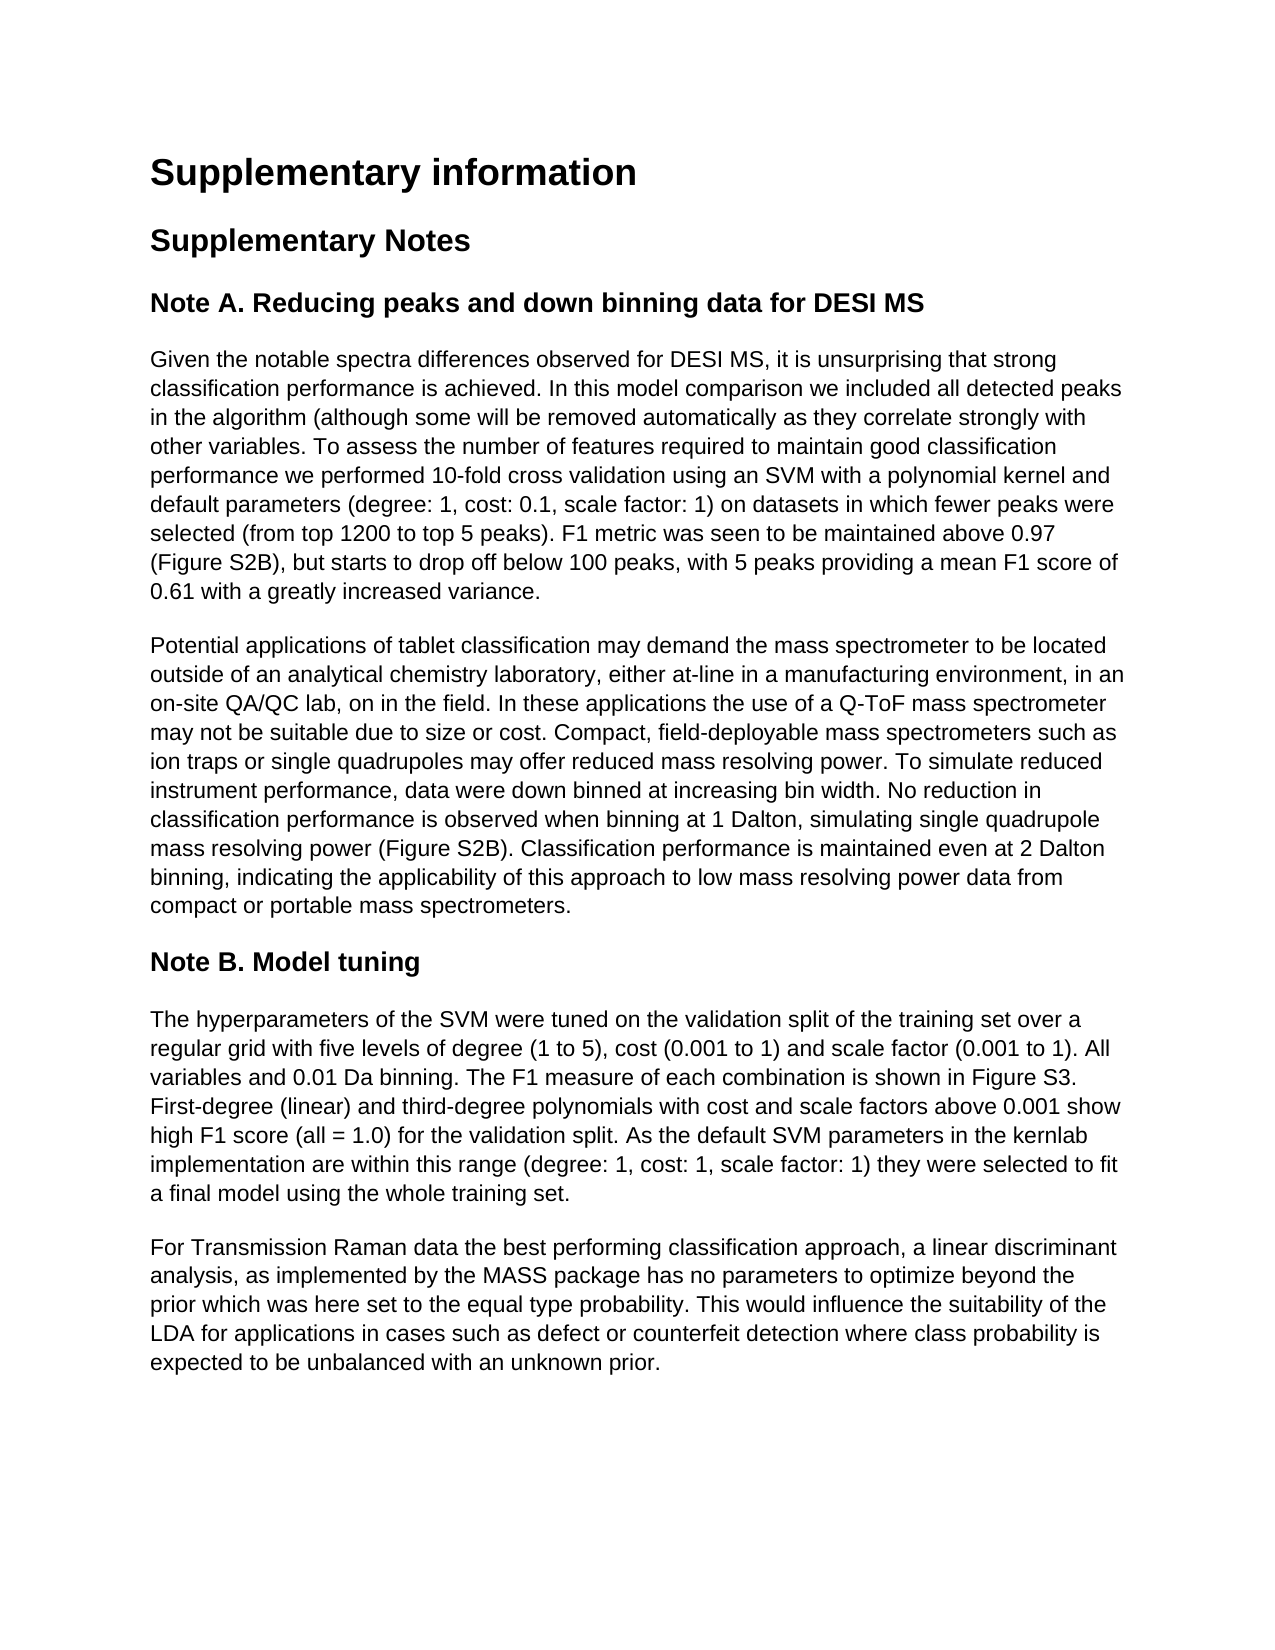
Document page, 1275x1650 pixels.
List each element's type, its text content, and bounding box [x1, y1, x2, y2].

text For Transmission Raman data the best performing classification approach, a linear discriminant analysis, as implemented by the MASS package has no parameters to optimize beyond the prior which was here set to the equal type probability. This would influence the suitability of the LDA for applications in cases such as defect or counterfeit detection where class probability is expected to be unbalanced with an unknown prior. [150, 1233, 1125, 1376]
subtitle Note B. Model tuning [150, 946, 1125, 978]
subtitle Supplementary Notes [150, 222, 1125, 258]
subtitle Supplementary information [150, 150, 1125, 193]
text Given the notable spectra differences observed for DESI MS, it is unsurprising that strong classification performance is achieved. In this model comparison we included all detected peaks in the algorithm (although some will be removed automatically as they correlate strongly with other variables. To assess the number of features required to maintain good classification performance we performed 10-fold cross validation using an SVM with a polynomial kernel and default parameters (degree: 1, cost: 0.1, scale factor: 1) on datasets in which fewer peaks were selected (from top 1200 to top 5 peaks). F1 metric was seen to be maintained above 0.97 (Figure S2B), but starts to drop off below 100 peaks, with 5 peaks providing a mean F1 score of 0.61 with a greatly increased variance. [150, 346, 1125, 604]
text Potential applications of tablet classification may demand the mass spectrometer to be located outside of an analytical chemistry laboratory, either at-line in a manufacturing environment, in an on-site QA/QC lab, on in the field. In these applications the use of a Q-ToF mass spectrometer may not be suitable due to size or cost. Compact, field-deployable mass spectrometers such as ion traps or single quadrupoles may offer reduced mass resolving power. To simulate reduced instrument performance, data were down binned at increasing bin width. No reduction in classification performance is observed when binning at 1 Dalton, simulating single quadrupole mass resolving power (Figure S2B). Classification performance is maintained even at 2 Dalton binning, indicating the applicability of this approach to low mass resolving power data from compact or portable mass spectrometers. [150, 632, 1125, 919]
text The hyperparameters of the SVM were tuned on the validation split of the training set over a regular grid with five levels of degree (1 to 5), cost (0.001 to 1) and scale factor (0.001 to 1). All variables and 0.01 Da binning. The F1 measure of each combination is shown in Figure S3. First-degree (linear) and third-degree polynomials with cost and scale factors above 0.001 show high F1 score (all = 1.0) for the validation split. As the default SVM parameters in the kernlab implementation are within this range (degree: 1, cost: 1, scale factor: 1) they were selected to fit a final model using the whole training set. [150, 1006, 1125, 1206]
subtitle Note A. Reducing peaks and down binning data for DESI MS [150, 287, 1125, 318]
